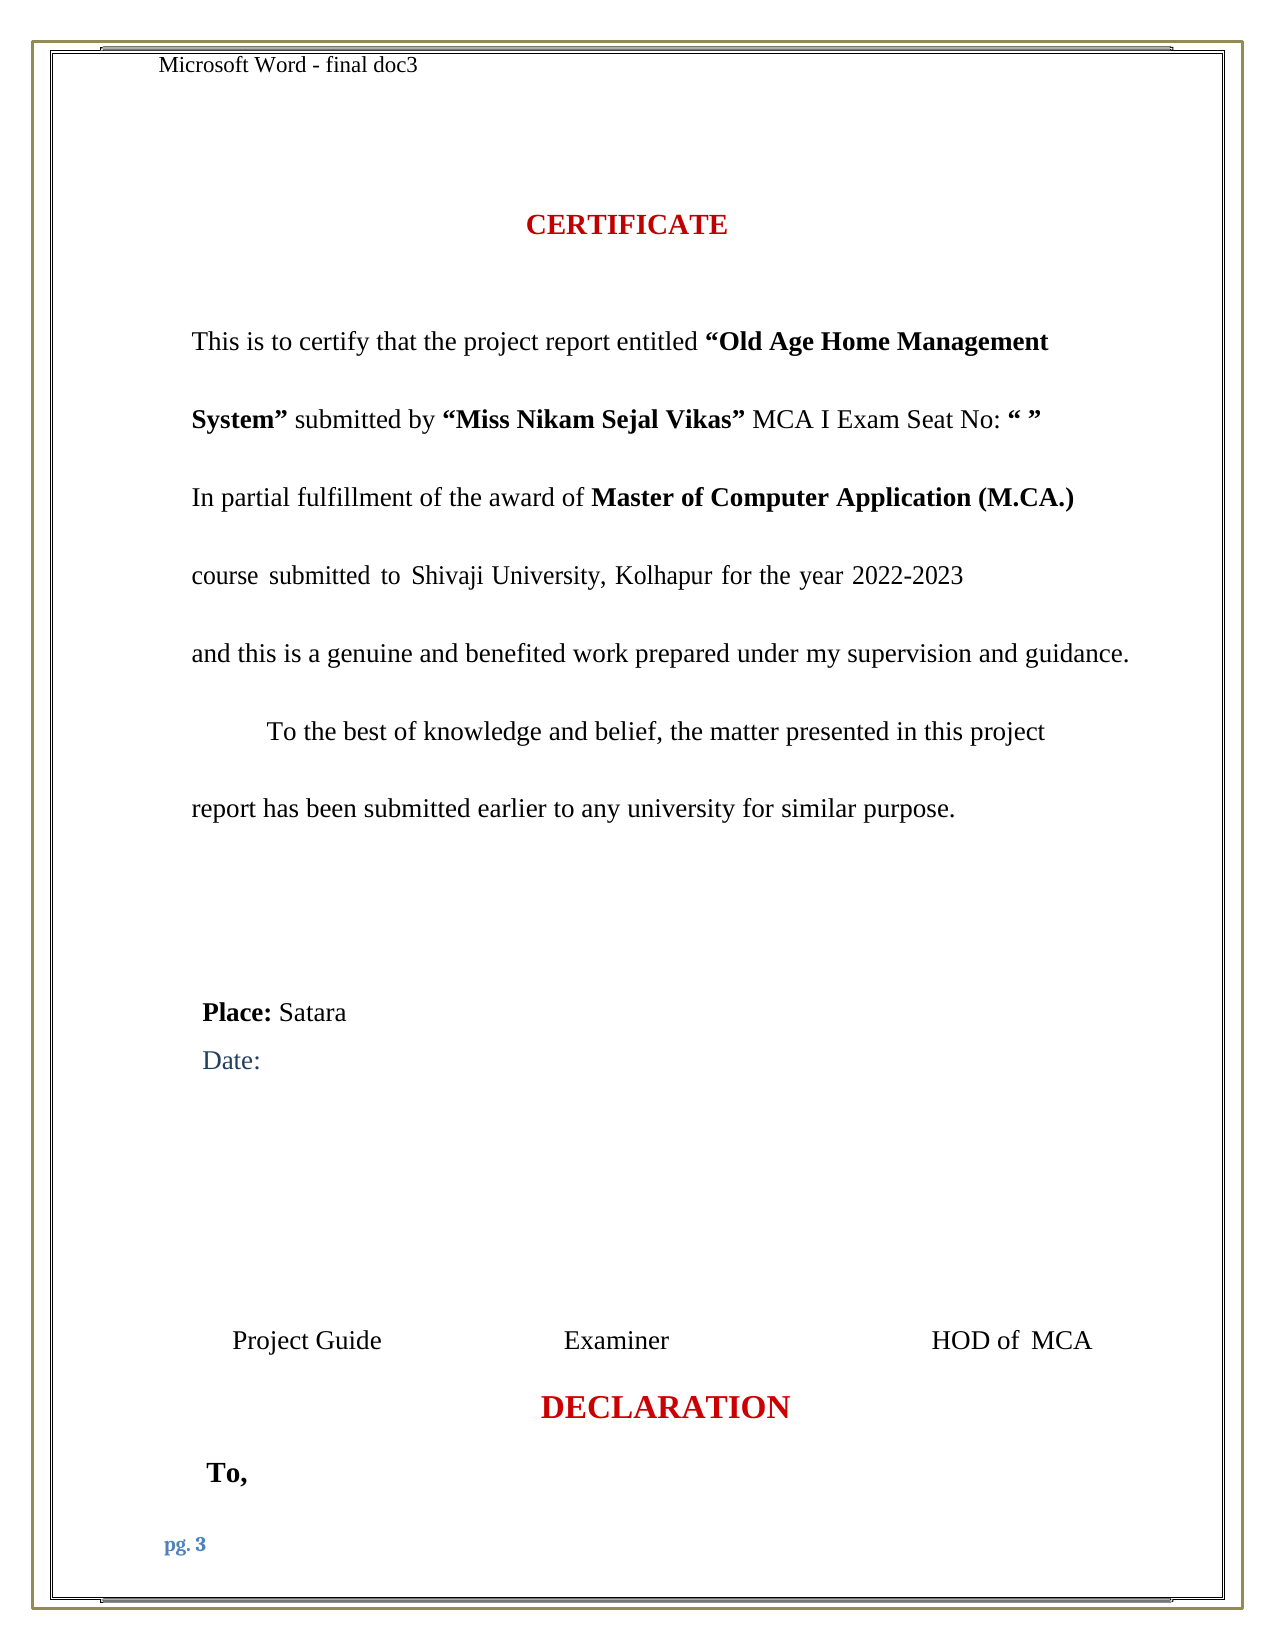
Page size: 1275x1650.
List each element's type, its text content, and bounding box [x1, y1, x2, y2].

picture [100, 46, 1170, 51]
text CERTIFICATE [178, 207, 1076, 240]
text course submitted to Shivaji University, Kolhapur for the year 2022-2023 [191, 559, 1173, 590]
subtitle DECLARATION [158, 1387, 1173, 1426]
text In partial fulfillment of the award of Master of Computer Application (M.CA.) [191, 481, 1173, 512]
picture [100, 1598, 1170, 1603]
text Project Guide Examiner HOD of MCA [232, 1324, 1173, 1356]
text Place: Satara Date: [202, 996, 348, 1075]
text This is to certify that the project report entitled “Old Age Home Management System” submitted by “Miss Nikam Sejal Vikas” MCA I Exam Seat No: “ ” [191, 325, 1051, 434]
text To, [206, 1455, 1173, 1488]
text To the best of knowledge and belief, the matter presented in this project report has been submitted earlier to any university for similar purpose. [191, 715, 1116, 824]
text and this is a genuine and benefited work prepared under my supervision and guidance. [191, 637, 1173, 668]
